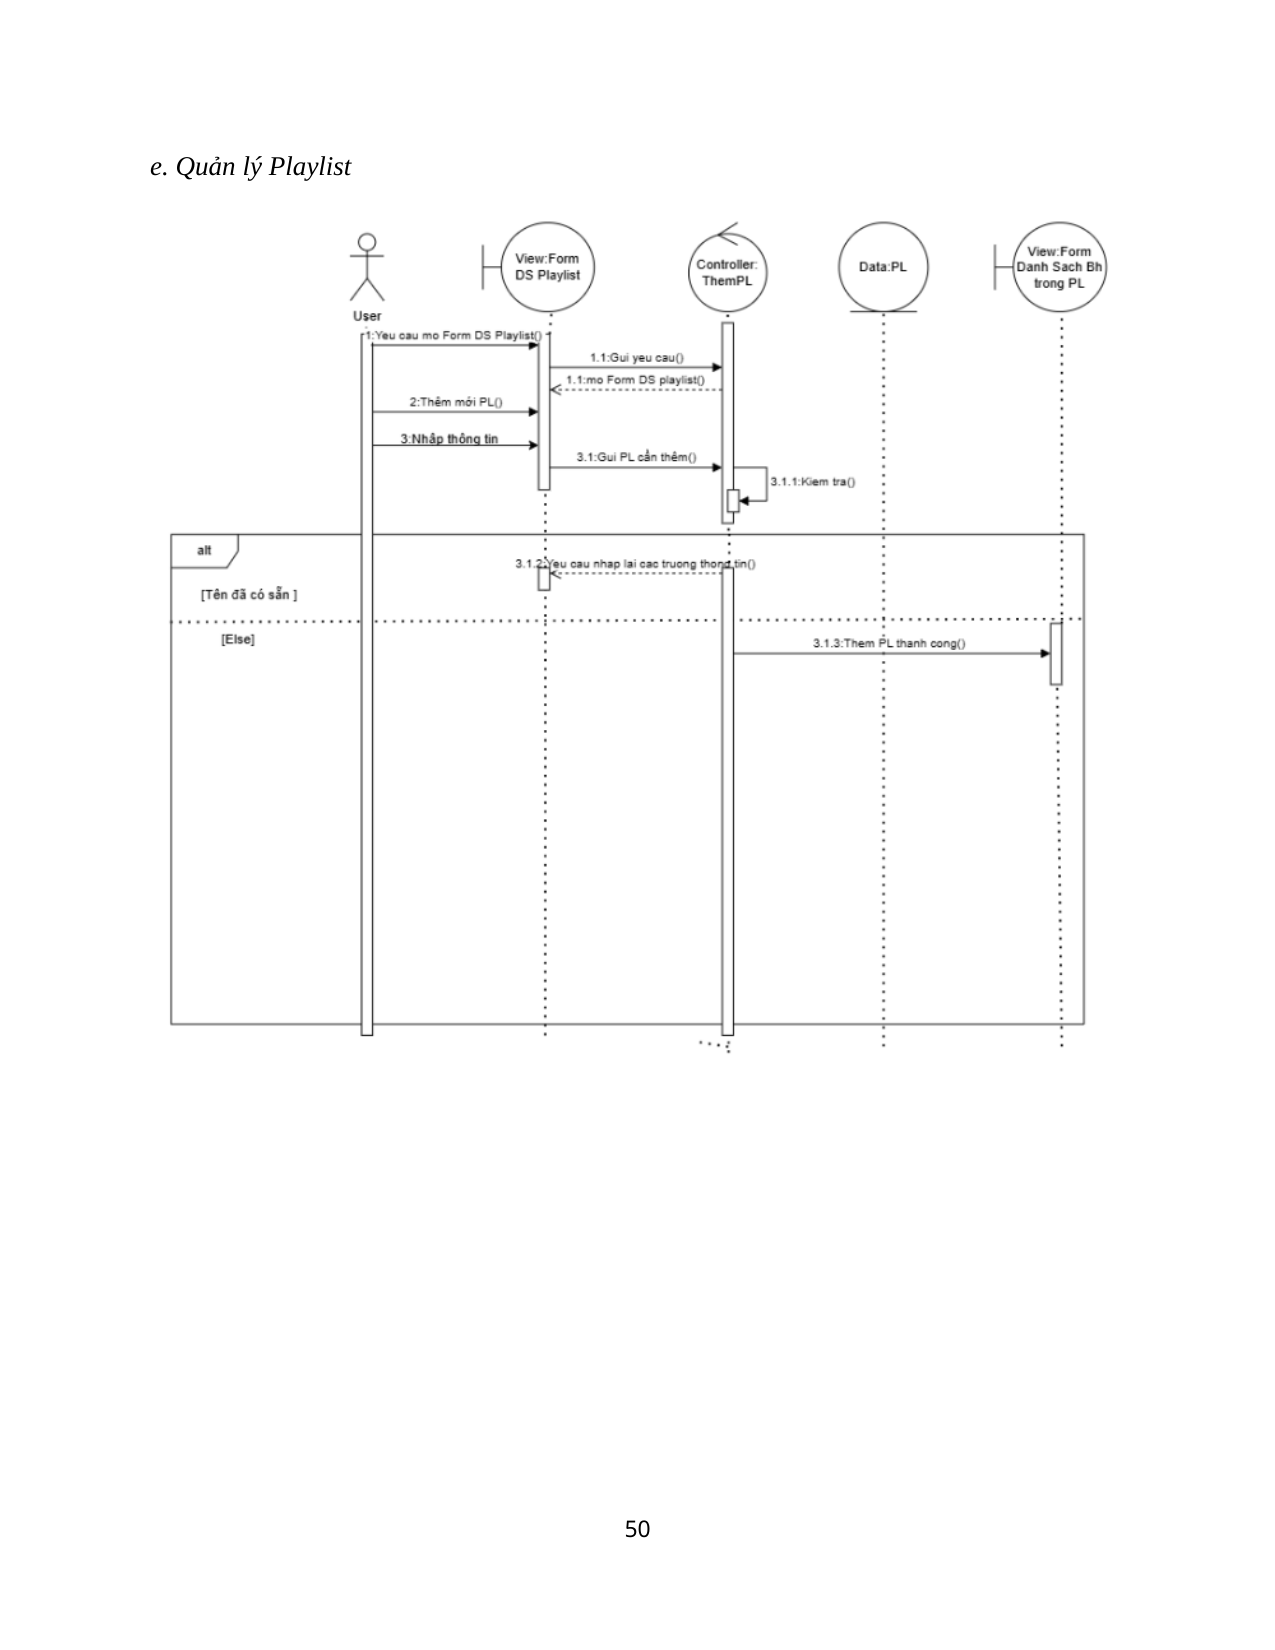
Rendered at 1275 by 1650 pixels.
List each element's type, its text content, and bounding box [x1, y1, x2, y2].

picture [150, 200, 1125, 1063]
text e. Quản lý Playlist [150, 150, 1125, 181]
